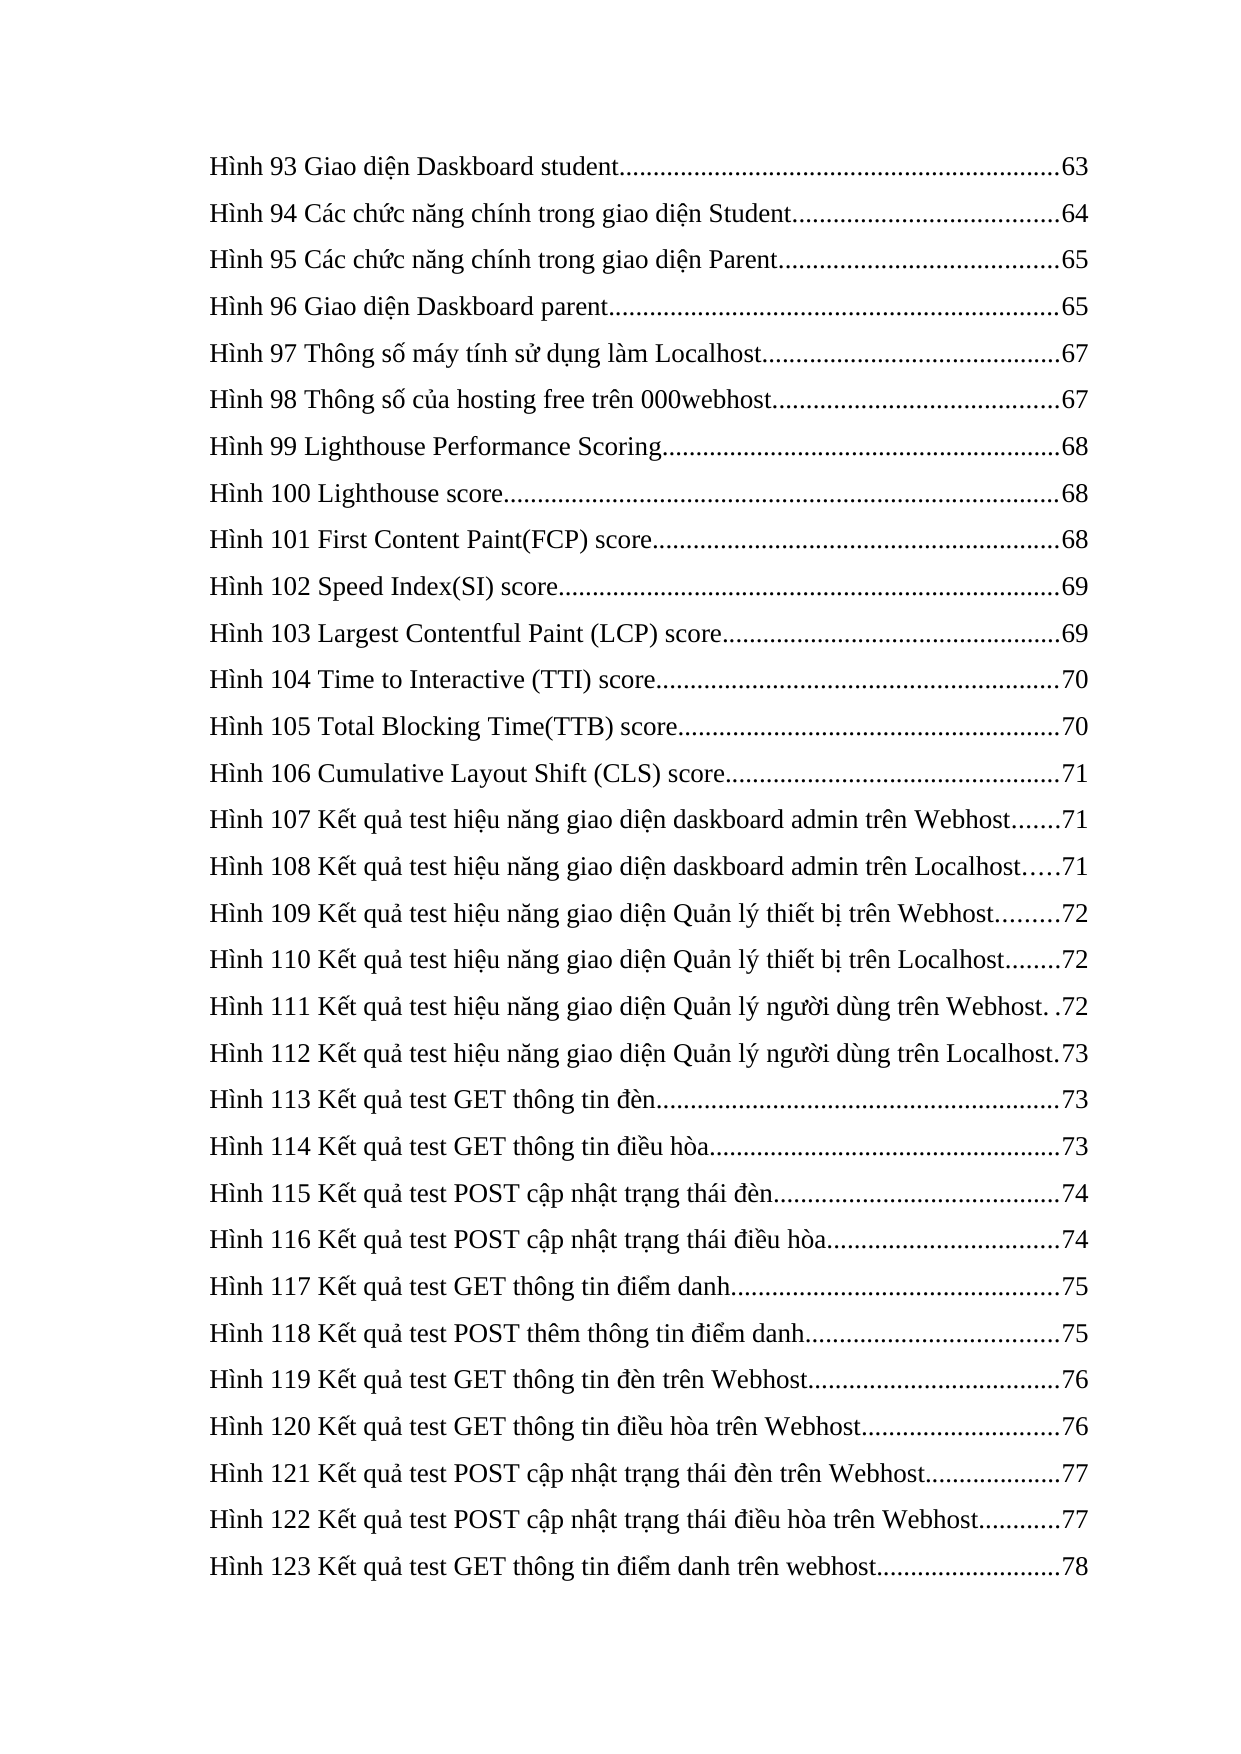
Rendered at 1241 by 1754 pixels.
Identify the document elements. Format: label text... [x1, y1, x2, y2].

text Hình 97 Thông số máy tính sử dụng làm Localhost 67 [209, 337, 1090, 368]
text Hình 104 Time to Interactive (TTI) score 70 [209, 663, 1090, 694]
text Hình 108 Kết quả test hiệu năng giao diện daskboard admin trên Localhost 71 [209, 850, 1090, 881]
text Hình 122 Kết quả test POST cập nhật trạng thái điều hòa trên Webhost 77 [209, 1503, 1090, 1534]
text Hình 98 Thông số của hosting free trên 000webhost 67 [209, 383, 1090, 414]
text Hình 93 Giao diện Daskboard student 63 [209, 150, 1090, 181]
text Hình 121 Kết quả test POST cập nhật trạng thái đèn trên Webhost 77 [209, 1457, 1090, 1488]
text Hình 117 Kết quả test GET thông tin điểm danh 75 [209, 1270, 1090, 1301]
text Hình 95 Các chức năng chính trong giao diện Parent 65 [209, 243, 1090, 274]
text Hình 94 Các chức năng chính trong giao diện Student 64 [209, 197, 1090, 228]
text Hình 109 Kết quả test hiệu năng giao diện Quản lý thiết bị trên Webhost 72 [209, 897, 1090, 928]
text Hình 113 Kết quả test GET thông tin đèn 73 [209, 1083, 1090, 1114]
text Hình 120 Kết quả test GET thông tin điều hòa trên Webhost 76 [209, 1410, 1090, 1441]
text Hình 111 Kết quả test hiệu năng giao diện Quản lý người dùng trên Webhost 72 [209, 990, 1090, 1021]
text Hình 102 Speed Index(SI) score 69 [209, 570, 1090, 601]
text Hình 96 Giao diện Daskboard parent 65 [209, 290, 1090, 321]
text Hình 105 Total Blocking Time(TTB) score 70 [209, 710, 1090, 741]
text Hình 106 Cumulative Layout Shift (CLS) score 71 [209, 757, 1090, 788]
text Hình 110 Kết quả test hiệu năng giao diện Quản lý thiết bị trên Localhost 72 [209, 943, 1090, 974]
text Hình 100 Lighthouse score 68 [209, 477, 1090, 508]
text Hình 114 Kết quả test GET thông tin điều hòa 73 [209, 1130, 1090, 1161]
text Hình 107 Kết quả test hiệu năng giao diện daskboard admin trên Webhost 71 [209, 803, 1090, 834]
text Hình 115 Kết quả test POST cập nhật trạng thái đèn 74 [209, 1177, 1090, 1208]
text Hình 123 Kết quả test GET thông tin điểm danh trên webhost 78 [209, 1550, 1090, 1581]
text Hình 118 Kết quả test POST thêm thông tin điểm danh 75 [209, 1317, 1090, 1348]
text Hình 103 Largest Contentful Paint (LCP) score 69 [209, 617, 1090, 648]
text Hình 101 First Content Paint(FCP) score 68 [209, 523, 1090, 554]
text Hình 119 Kết quả test GET thông tin đèn trên Webhost 76 [209, 1363, 1090, 1394]
text Hình 116 Kết quả test POST cập nhật trạng thái điều hòa 74 [209, 1223, 1090, 1254]
text Hình 112 Kết quả test hiệu năng giao diện Quản lý người dùng trên Localhost 73 [209, 1037, 1090, 1068]
text Hình 99 Lighthouse Performance Scoring 68 [209, 430, 1090, 461]
